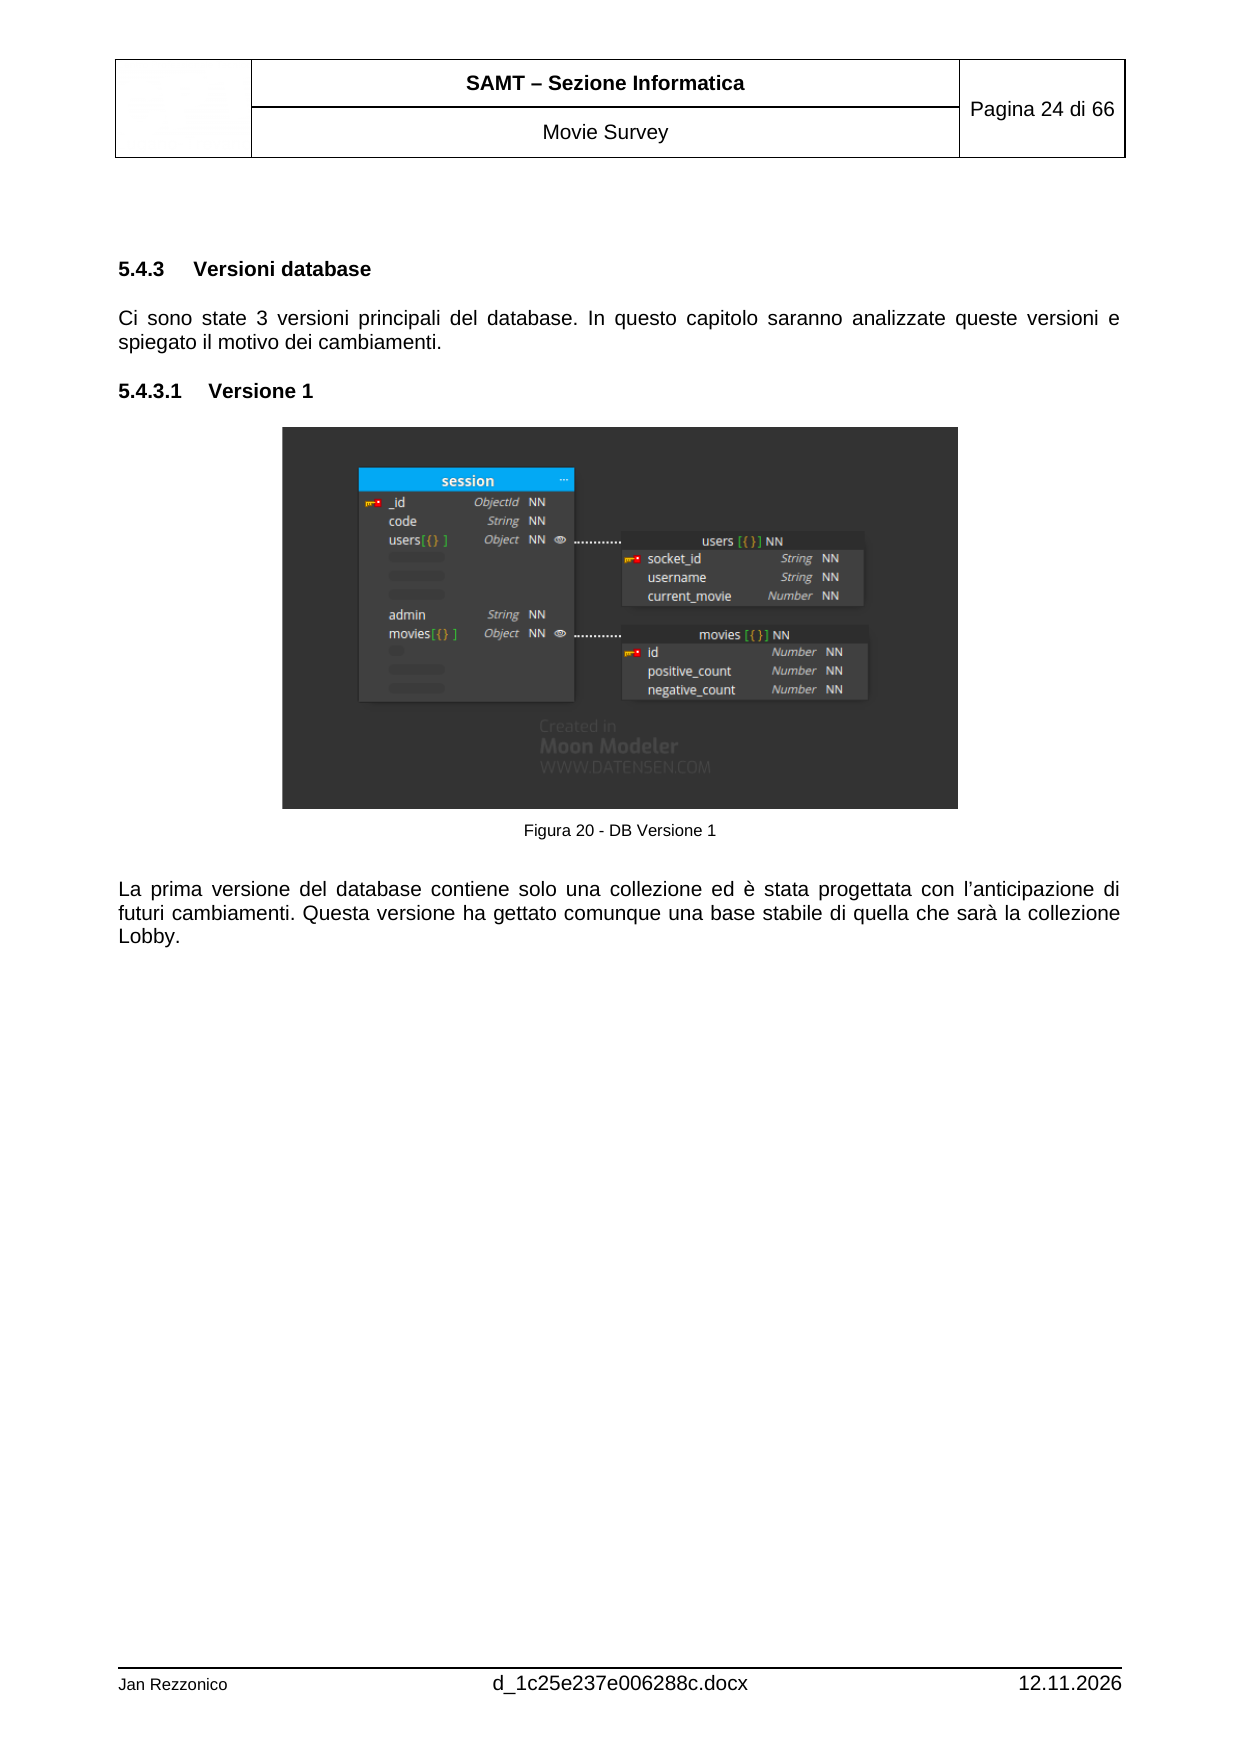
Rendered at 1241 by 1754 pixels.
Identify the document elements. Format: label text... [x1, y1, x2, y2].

text Ci sono state 3 versioni principali del database. In questo capitolo saranno analizzate queste versioni e spiegato il motivo dei cambiamenti. [118, 306, 1122, 354]
picture [282, 427, 958, 809]
subtitle Versioni database [118, 257, 1122, 281]
text La prima versione del database contiene solo una collezione ed è stata progettata con l’anticipazione di futuri cambiamenti. Questa versione ha gettato comunque una base stabile di quella che sarà la collezione Lobby. [118, 876, 1122, 948]
subtitle Versione 1 [118, 379, 1122, 403]
picture [115, 60, 251, 157]
